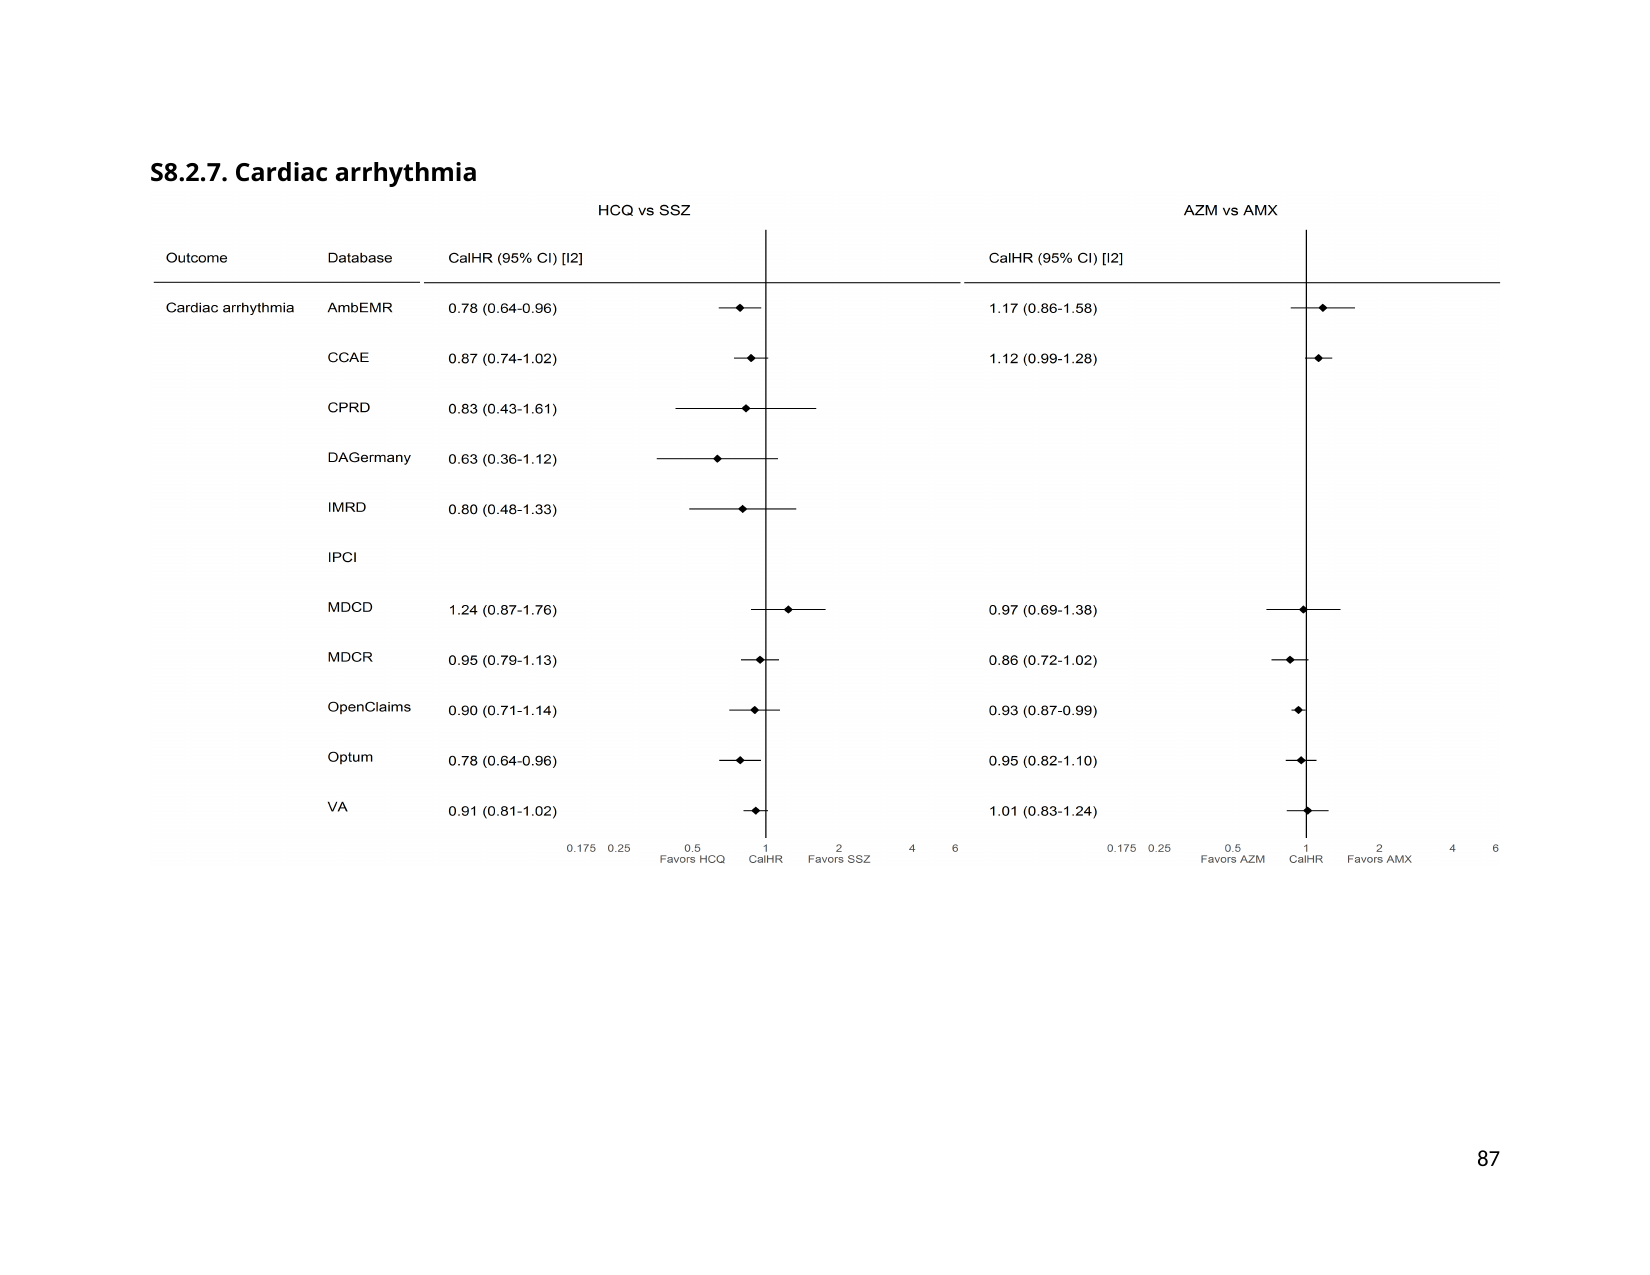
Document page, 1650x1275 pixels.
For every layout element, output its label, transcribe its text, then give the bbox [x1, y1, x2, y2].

picture [150, 191, 1500, 866]
subtitle S8.2.7. Cardiac arrhythmia [150, 154, 1500, 188]
